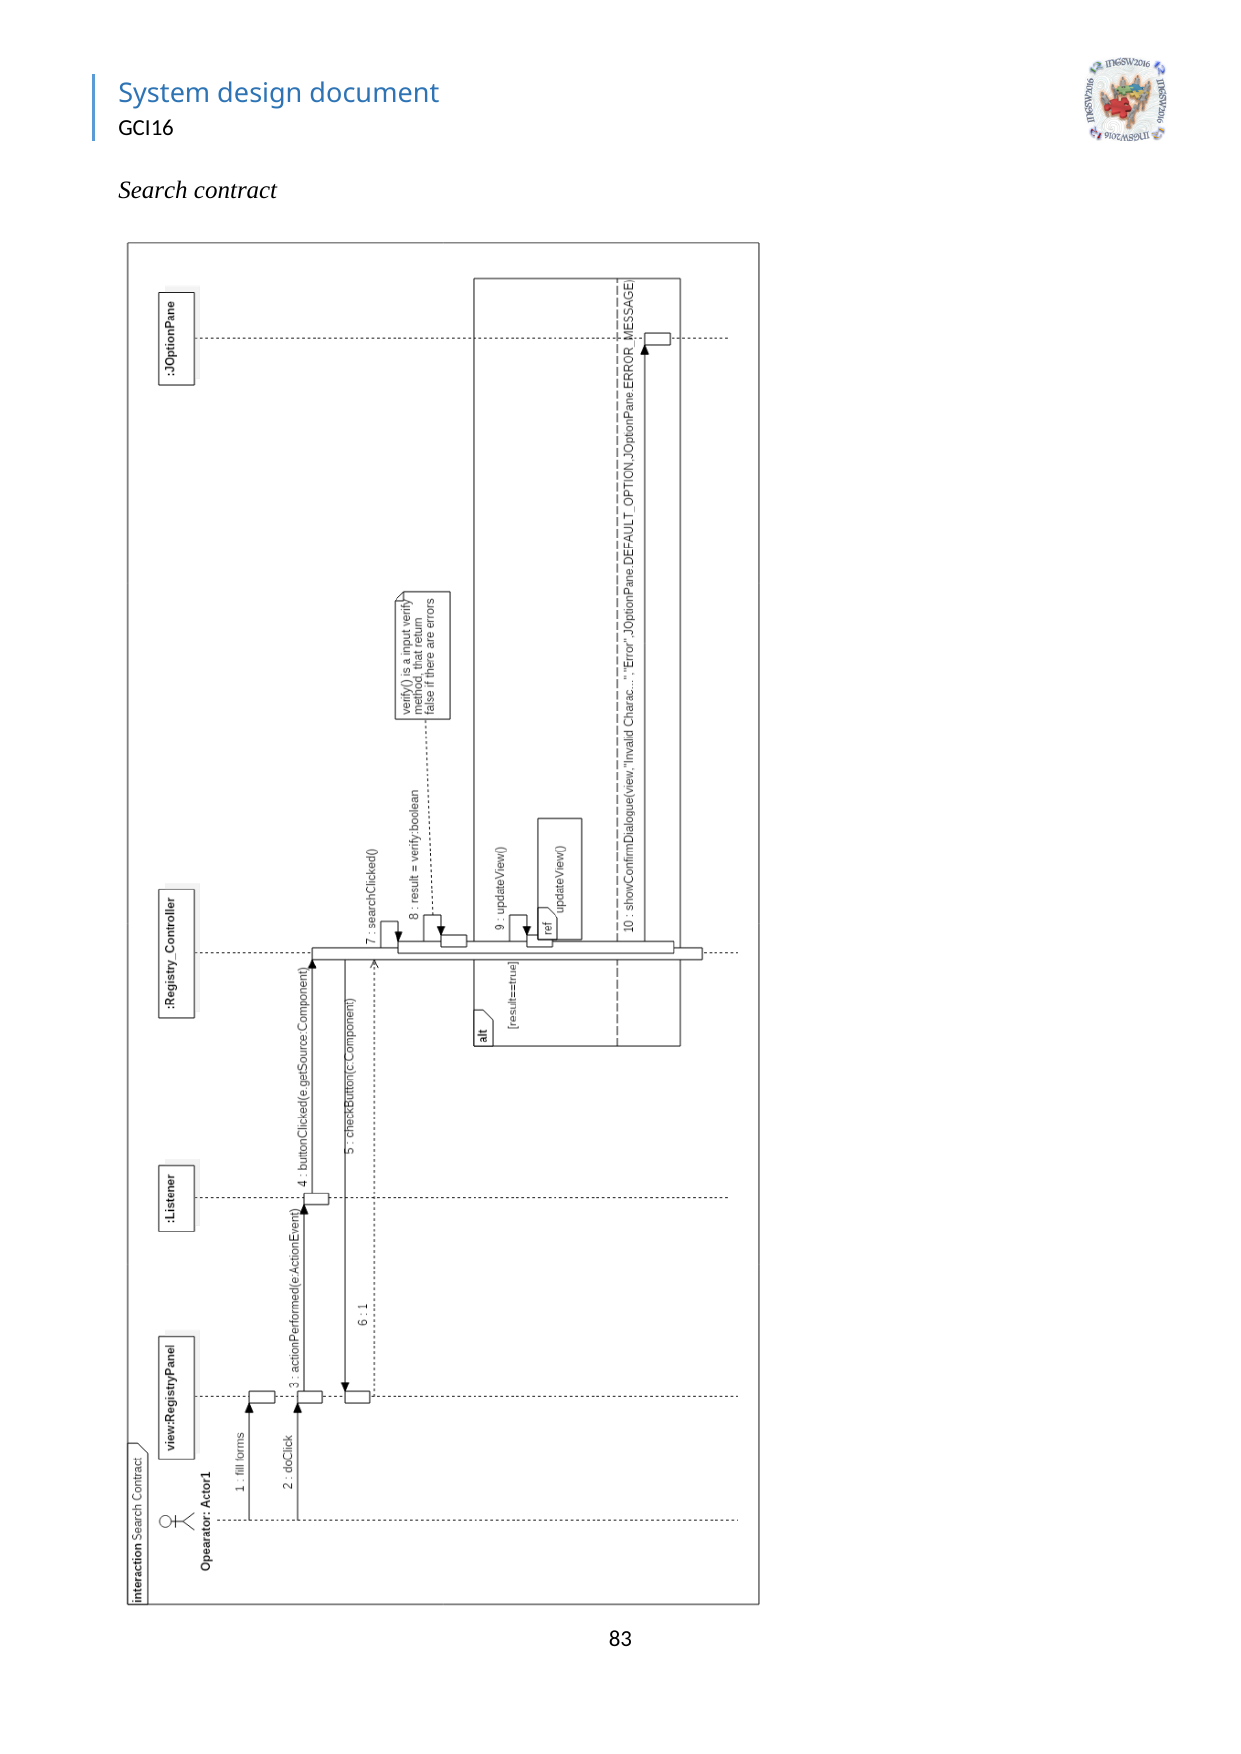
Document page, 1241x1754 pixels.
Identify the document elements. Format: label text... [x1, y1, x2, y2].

subtitle Search contract [118, 175, 1122, 203]
picture [1076, 55, 1171, 149]
picture [119, 208, 794, 1611]
